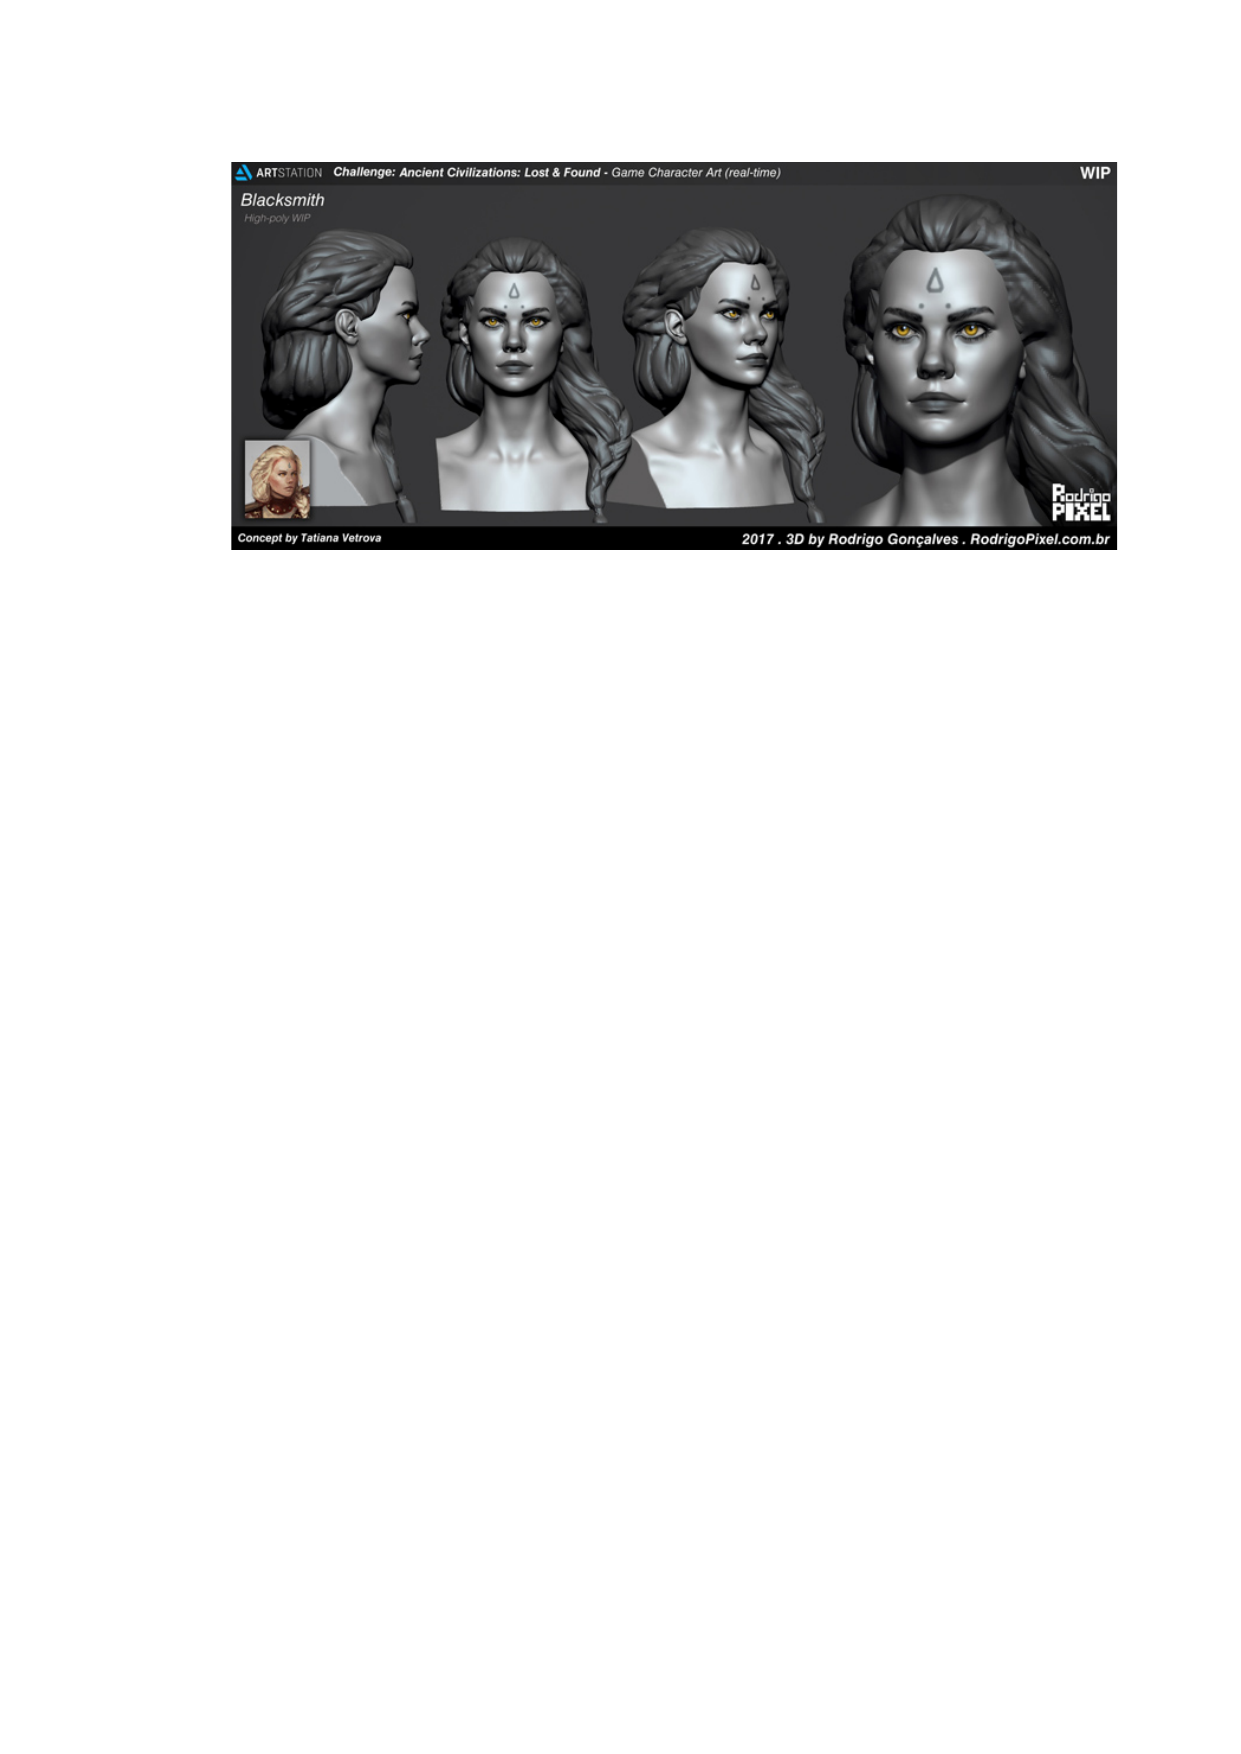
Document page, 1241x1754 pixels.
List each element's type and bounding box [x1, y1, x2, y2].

picture [231, 162, 1118, 550]
